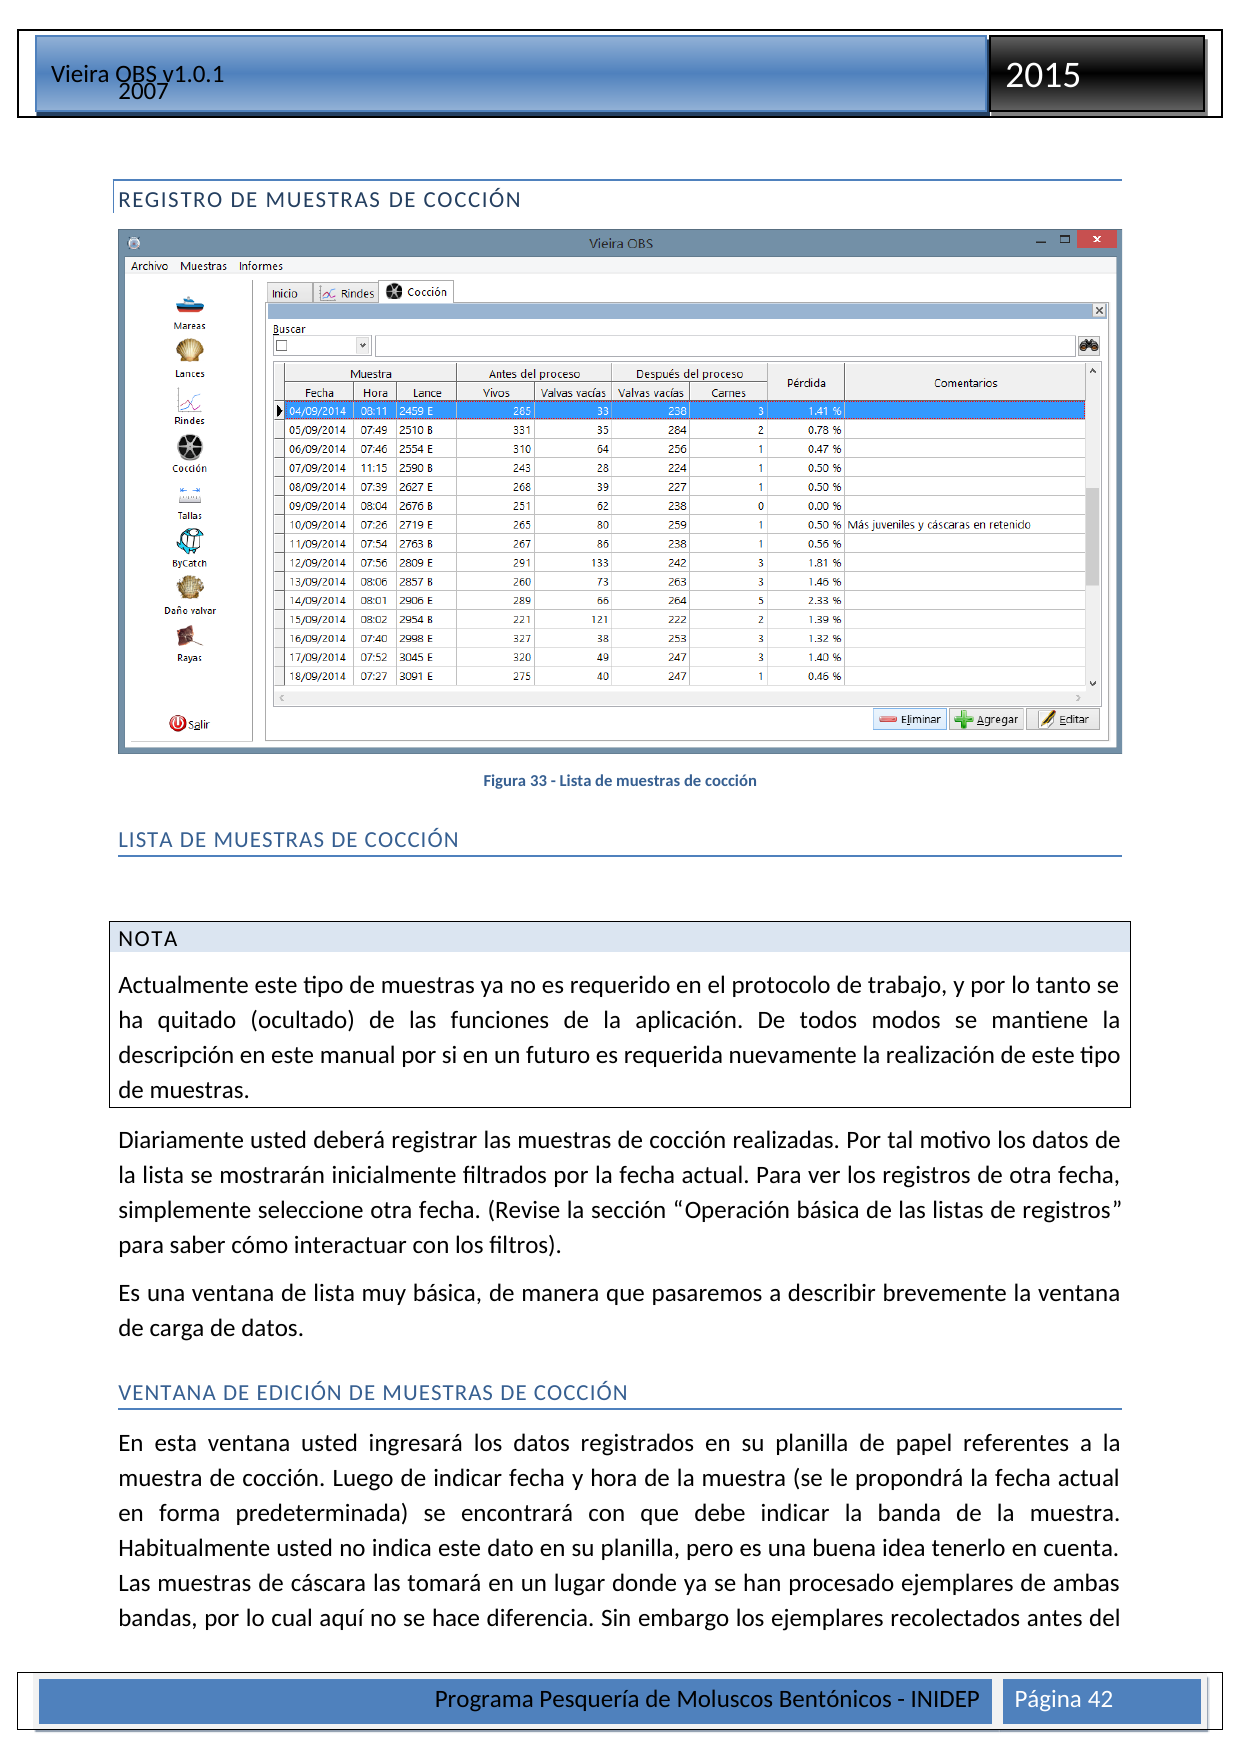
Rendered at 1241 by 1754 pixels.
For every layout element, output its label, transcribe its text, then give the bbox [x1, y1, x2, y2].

text Diariamente usted deberá registrar las muestras de cocción realizadas. Por tal motivo los datos de la lista se mostrarán inicialmente filtrados por la fecha actual. Para ver los registros de otra fecha, simplemente seleccione otra fecha. (Revise la sección “Operación básica de las listas de registros” para saber cómo interactuar con los filtros). [118, 1124, 1122, 1260]
picture [118, 229, 1123, 754]
subtitle Registro de muestras de Cocción [114, 181, 1122, 213]
text Es una ventana de lista muy básica, de manera que pasaremos a describir brevemente la ventana de carga de datos. [118, 1277, 1122, 1343]
subtitle Ventana de edición de muestras de cocción [118, 1378, 1122, 1408]
subtitle Lista de muestras de cocción [118, 825, 1122, 855]
text NOTA [110, 922, 1130, 952]
text Actualmente este tipo de muestras ya no es requerido en el protocolo de trabajo, y por lo tanto se ha quitado (ocultado) de las funciones de la aplicación. De todos modos se mantiene la descripción en este manual por si en un futuro es requerida nuevamente la realización de este tipo de muestras. [110, 966, 1130, 1107]
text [118, 1427, 1122, 1632]
